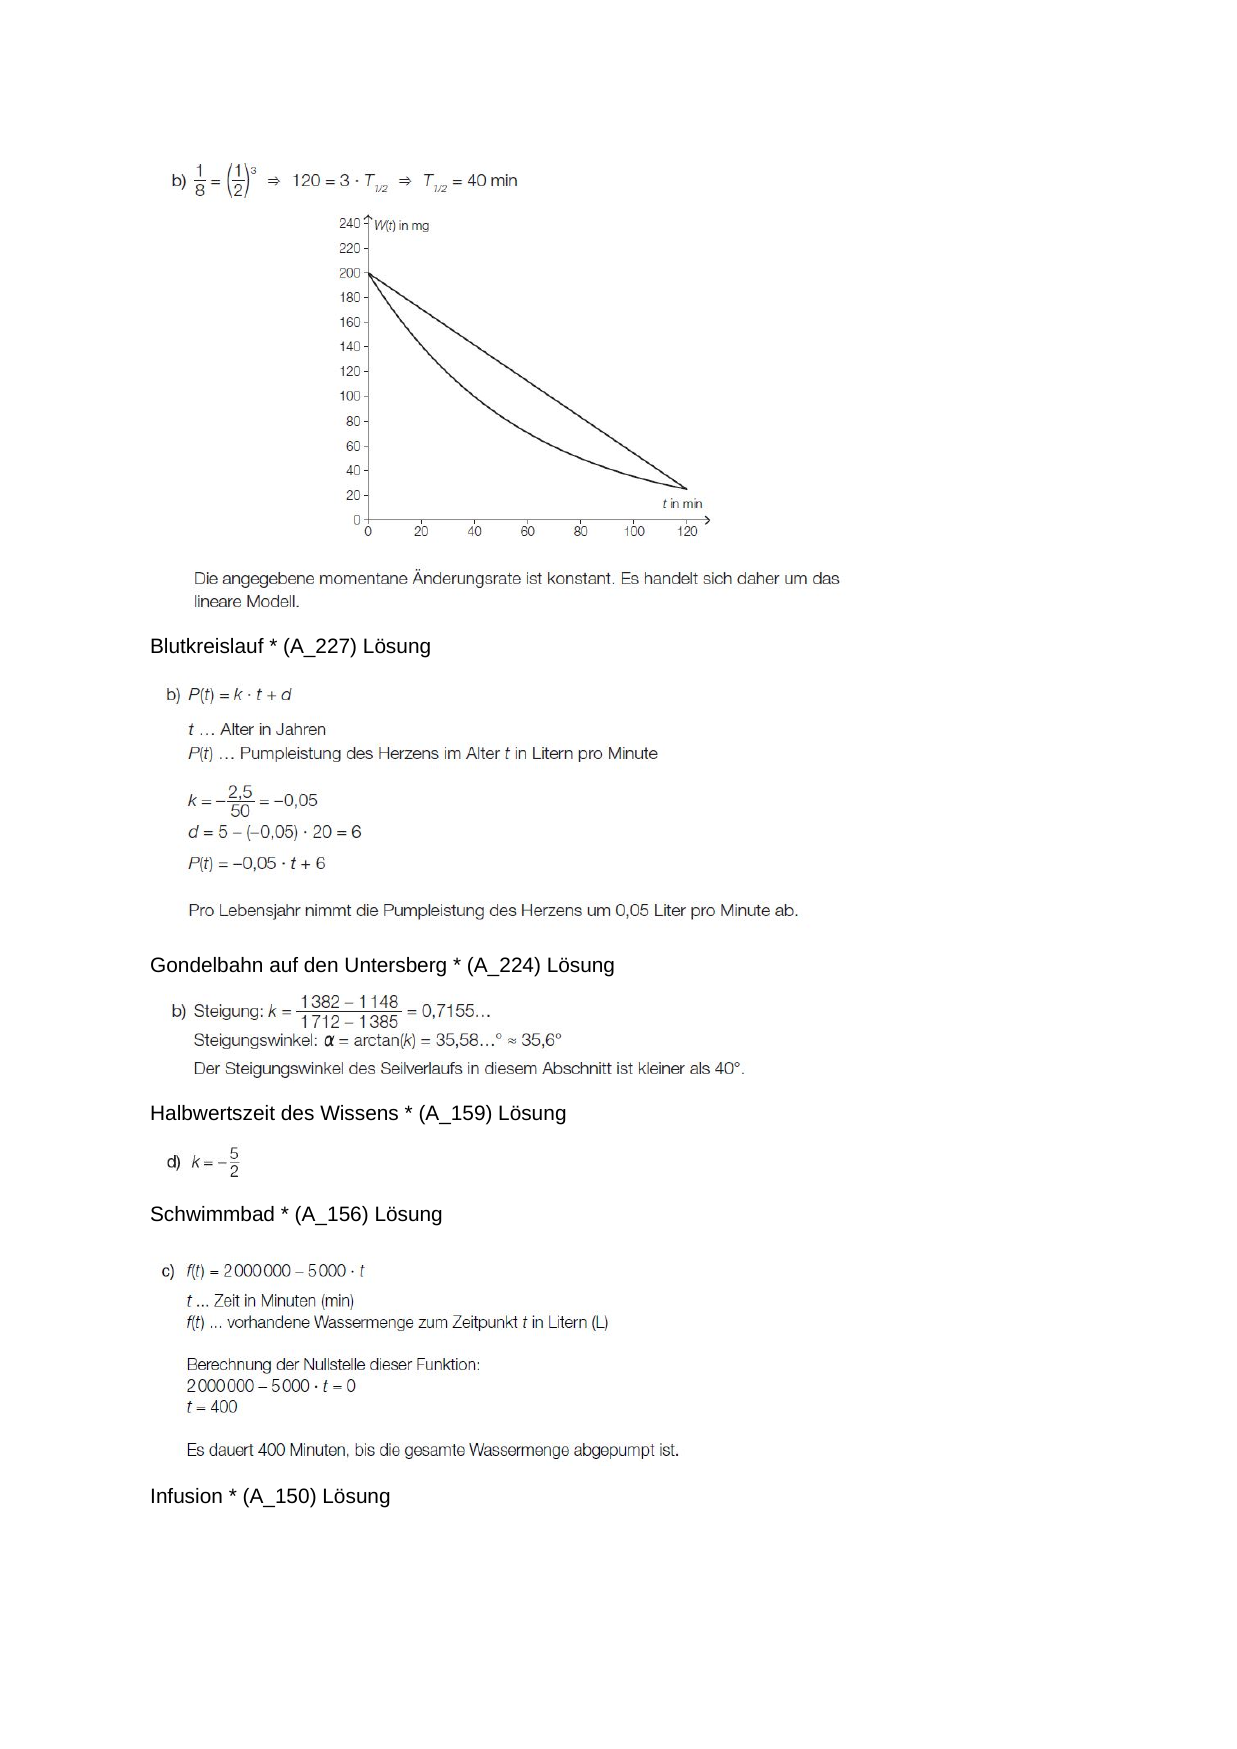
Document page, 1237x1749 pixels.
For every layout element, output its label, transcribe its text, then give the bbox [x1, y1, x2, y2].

text Blutkreislauf * (A_227) Lösung [150, 634, 1086, 658]
text Halbwertszeit des Wissens * (A_159) Lösung [150, 1101, 1086, 1125]
picture [150, 149, 859, 616]
picture [150, 994, 859, 1083]
picture [150, 1243, 859, 1466]
text Infusion * (A_150) Lösung [150, 1484, 1086, 1508]
picture [150, 676, 859, 934]
text Gondelbahn auf den Untersberg * (A_224) Lösung [150, 952, 1086, 976]
picture [150, 1143, 859, 1183]
text Schwimmbad * (A_156) Lösung [150, 1201, 1086, 1225]
